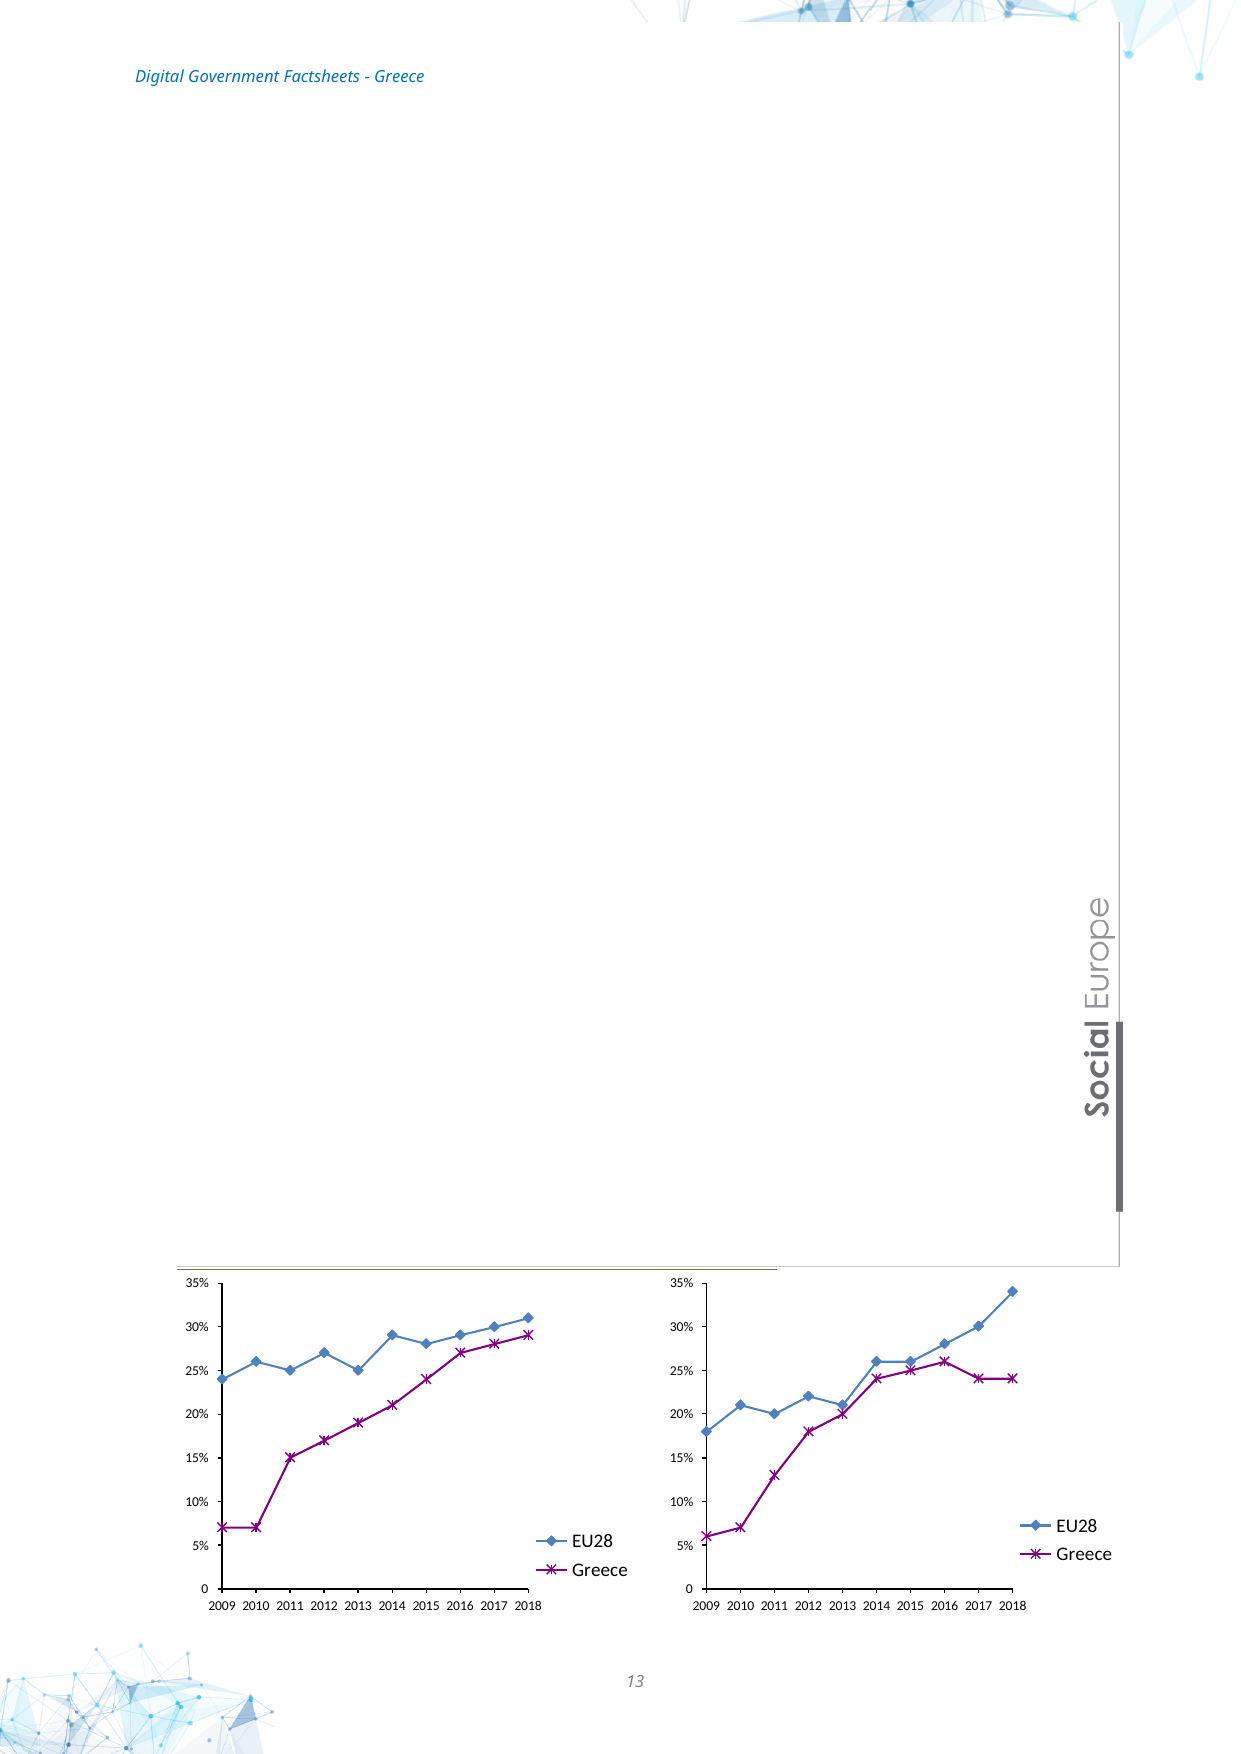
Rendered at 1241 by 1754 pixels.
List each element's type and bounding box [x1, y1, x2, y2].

picture [177, 22, 1123, 1267]
table_cell [166, 1270, 650, 1613]
table_cell [650, 1270, 1134, 1613]
